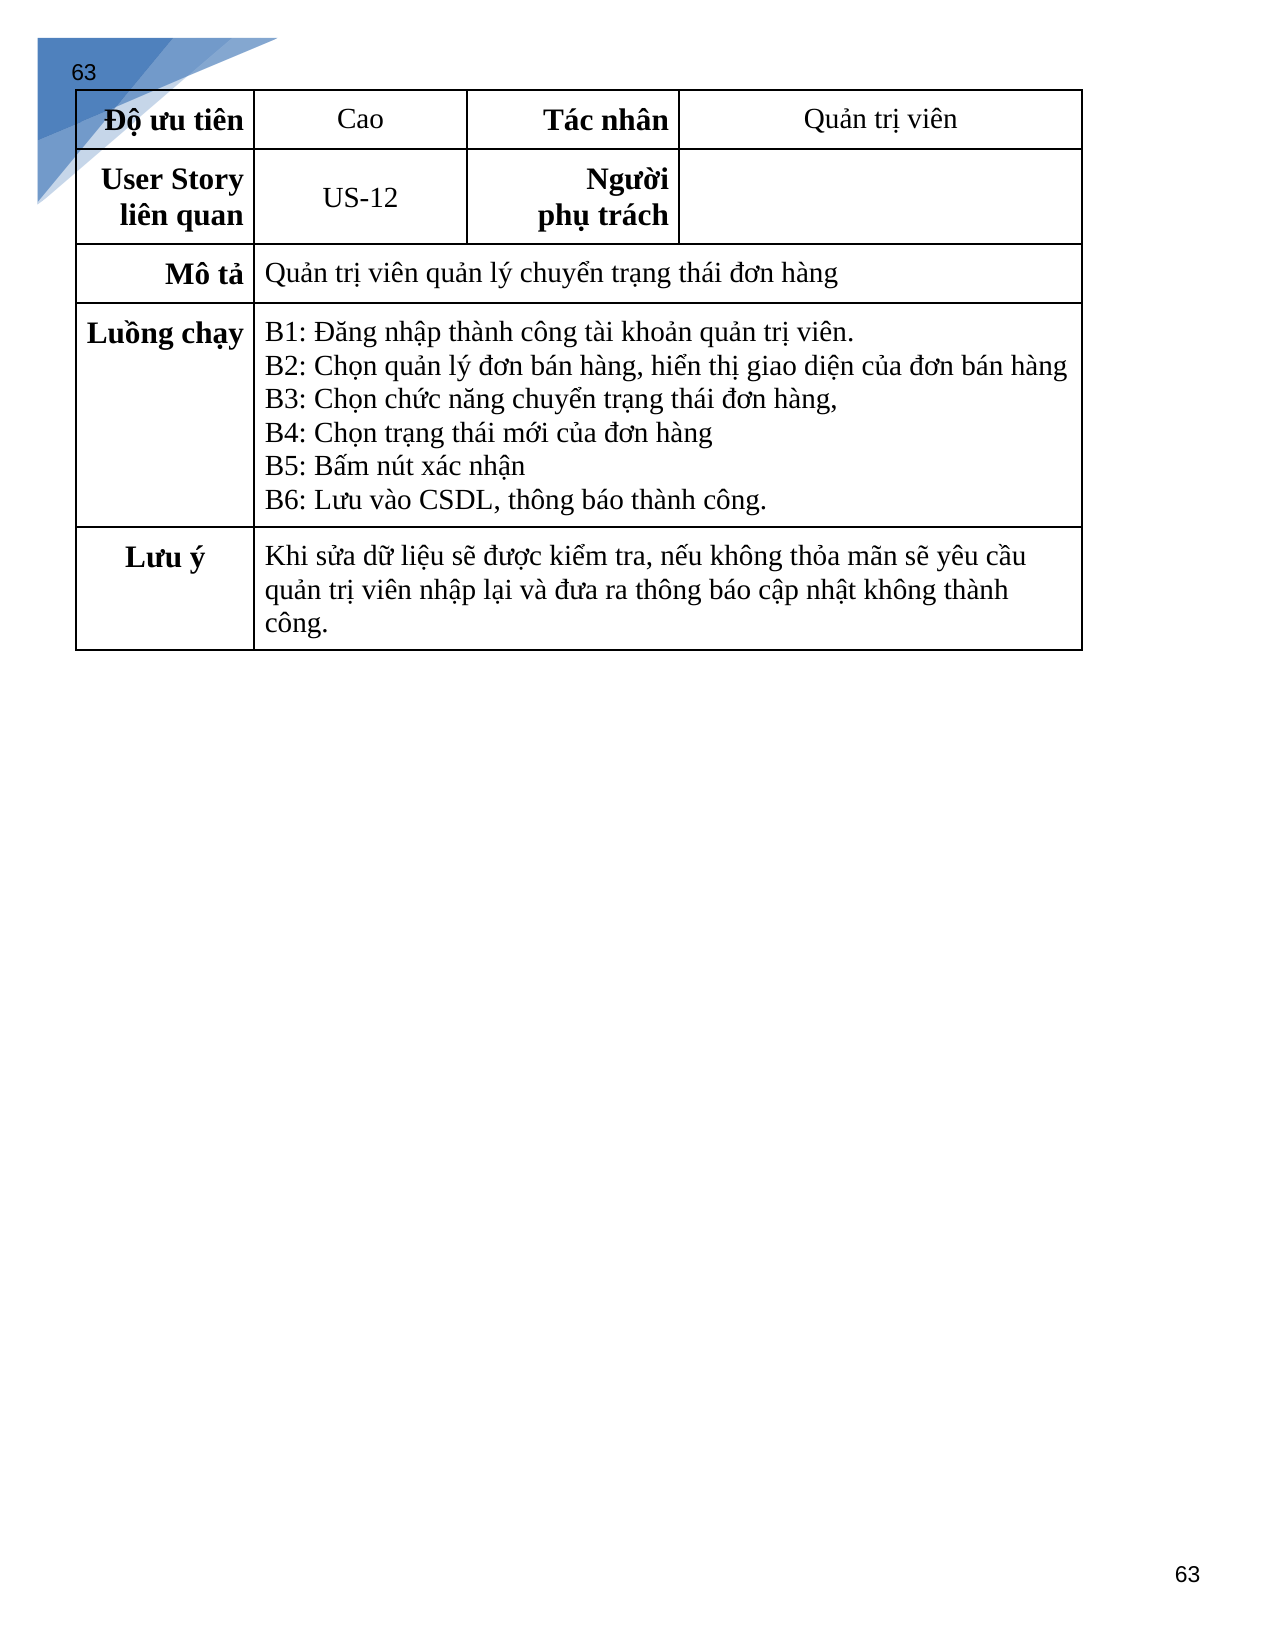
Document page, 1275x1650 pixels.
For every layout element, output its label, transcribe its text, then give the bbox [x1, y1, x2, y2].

table_cell B1: Đăng nhập thành công tài khoản quản trị viên. B2: Chọn quản lý đơn bán hàng, hiển thị giao diện của đơn bán hàng B3: Chọn chức năng chuyển trạng thái đơn hàng, B4: Chọn trạng thái mới của đơn hàng B5: Bấm nút xác nhận B6: Lưu vào CSDL, thông báo thành công. [255, 304, 1081, 526]
table_cell Độ ưu tiên [77, 91, 253, 148]
table_cell Khi sửa dữ liệu sẽ được kiểm tra, nếu không thỏa mãn sẽ yêu cầu quản trị viên nhập lại và đưa ra thông báo cập nhật không thành công. [255, 528, 1081, 649]
table_cell Người phụ trách [468, 150, 678, 243]
table_cell [680, 150, 1081, 243]
table_cell User Story liên quan [77, 150, 253, 243]
table_cell Quản trị viên [680, 91, 1081, 148]
table_cell Tác nhân [468, 91, 678, 148]
table_cell US-12 [255, 150, 466, 243]
picture [37, 37, 279, 206]
table_cell Lưu ý [77, 528, 253, 649]
table_cell Quản trị viên quản lý chuyển trạng thái đơn hàng [255, 245, 1081, 302]
table_cell Cao [255, 91, 466, 148]
table_cell Luồng chạy [77, 304, 253, 526]
table_cell Mô tả [77, 245, 253, 302]
